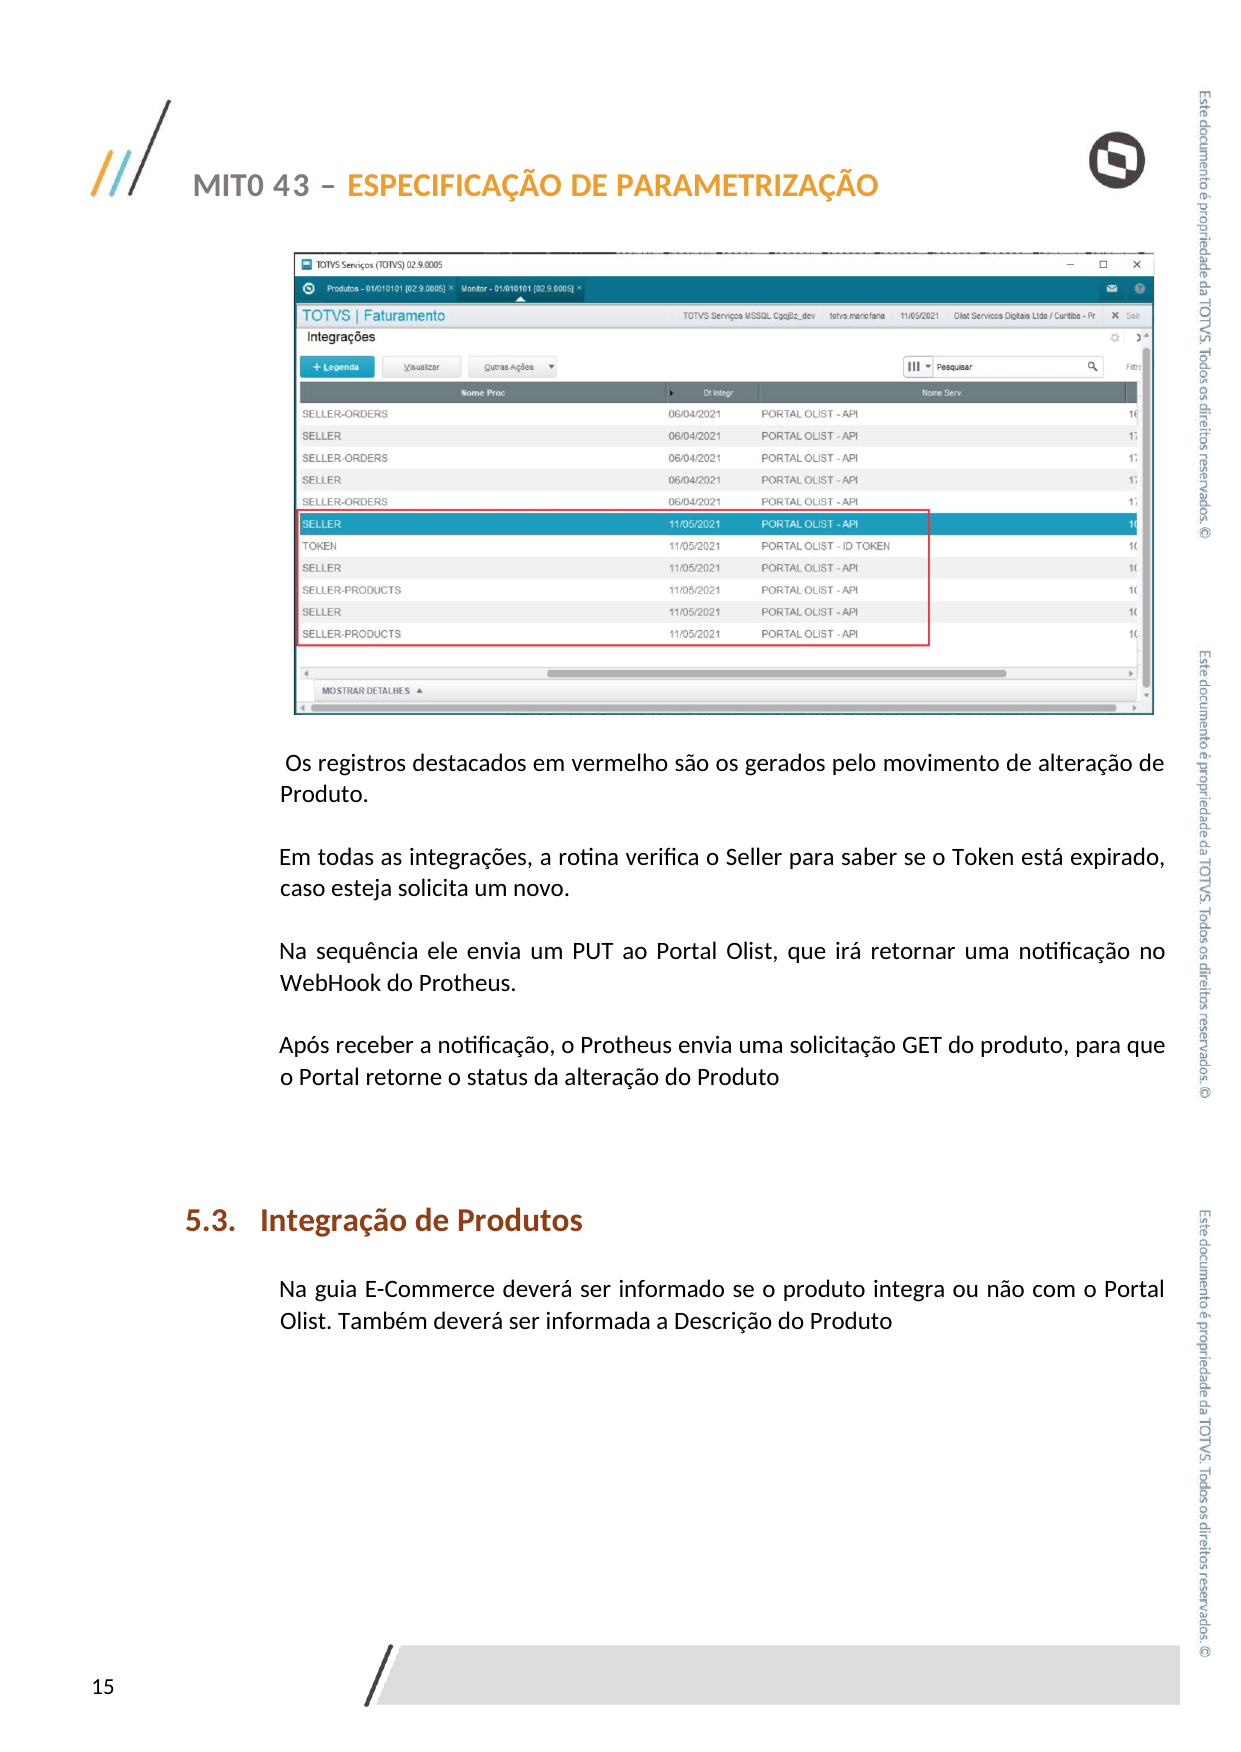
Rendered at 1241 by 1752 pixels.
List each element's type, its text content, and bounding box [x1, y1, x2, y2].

picture [56, 1642, 1180, 1707]
text Os registros destacados em vermelho são os gerados pelo movimento de alteração de Produto. [279, 747, 1167, 809]
text Em todas as integrações, a rotina verifica o Seller para saber se o Token está expirado, caso esteja solicita um novo. [279, 841, 1167, 903]
text Na guia E-Commerce deverá ser informado se o produto integra ou não com o Portal Olist. Também deverá ser informada a Descrição do Produto [279, 1274, 1167, 1336]
text Na sequência ele envia um PUT ao Portal Olist, que irá retornar uma notificação no WebHook do Protheus. [279, 935, 1167, 997]
picture [293, 252, 1155, 715]
text Após receber a notificação, o Protheus envia uma solicitação GET do produto, para que o Portal retorne o status da alteração do Produto [279, 1029, 1167, 1091]
subtitle Integração de Produtos [185, 1199, 1167, 1240]
picture [73, 73, 1211, 1657]
